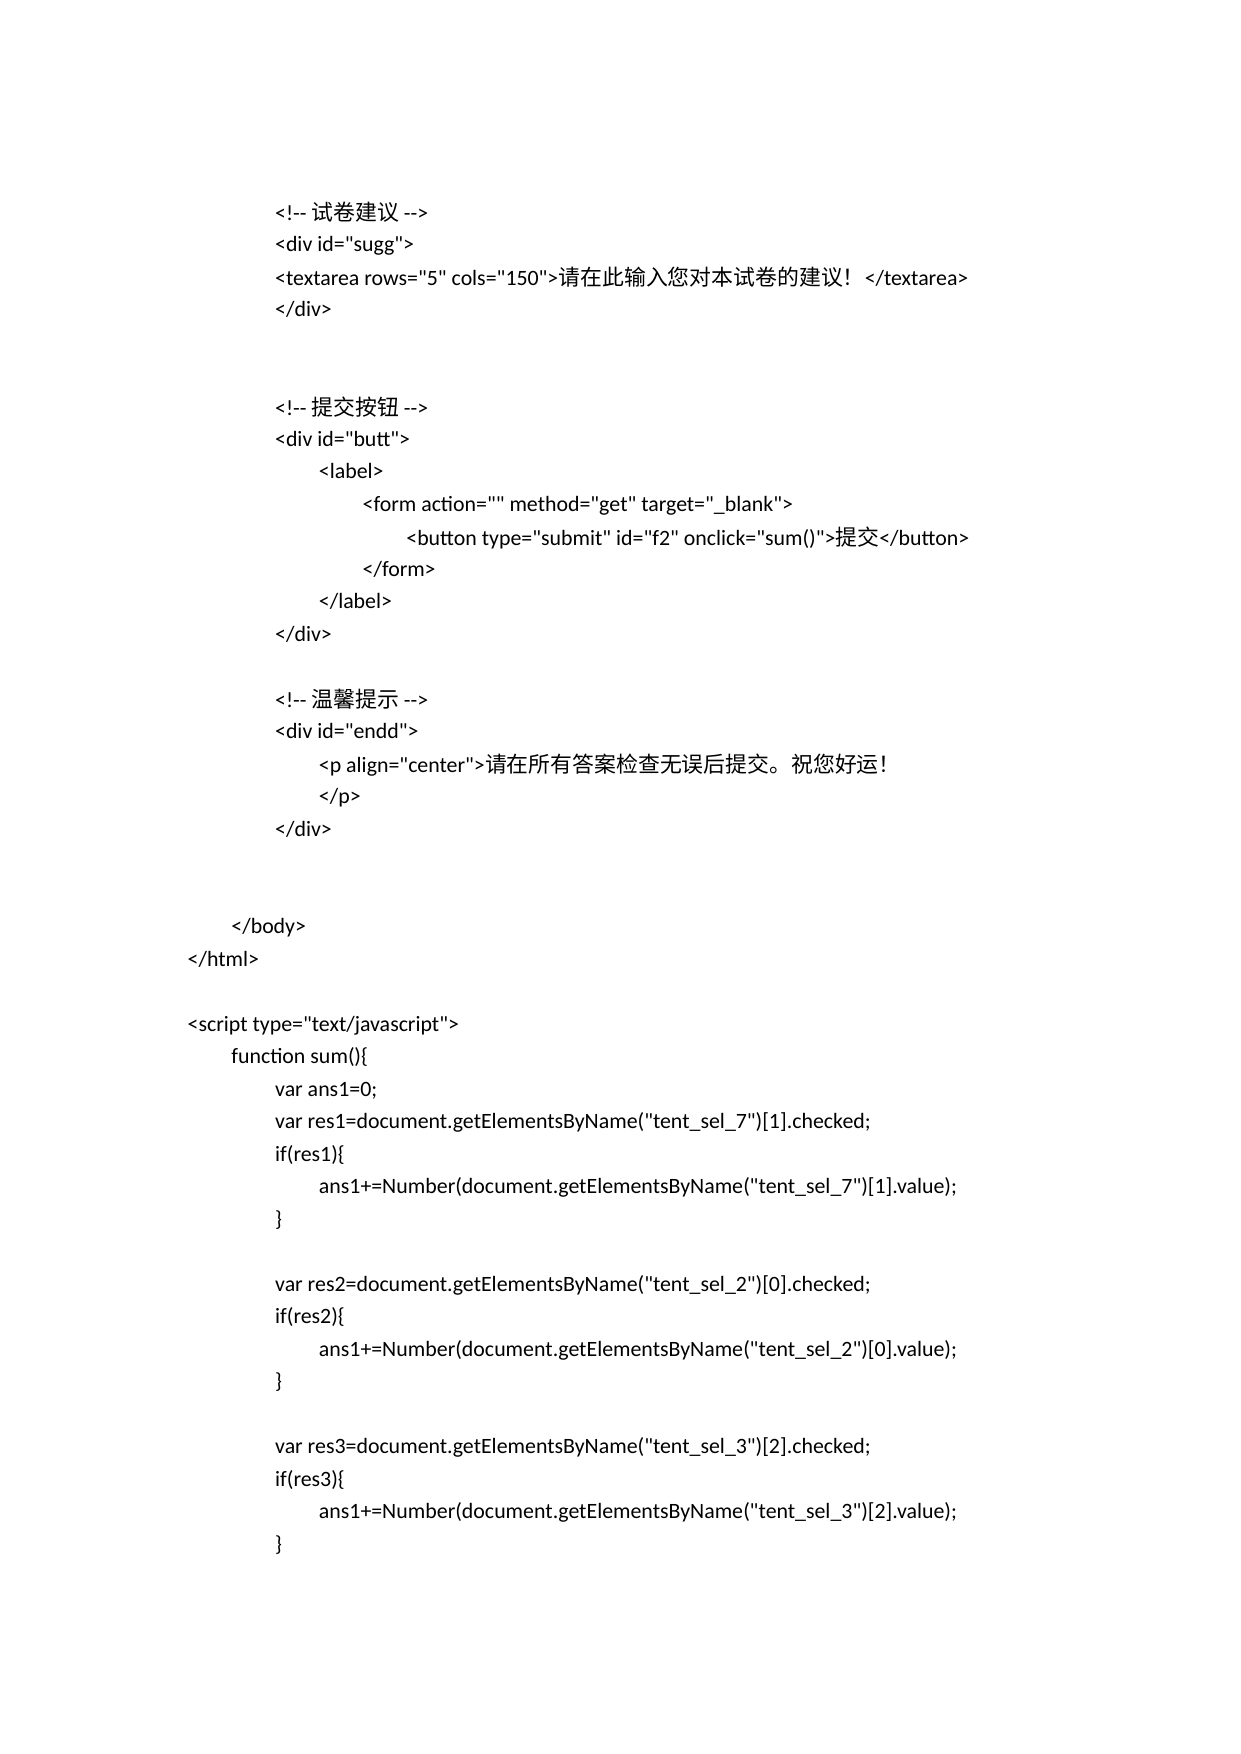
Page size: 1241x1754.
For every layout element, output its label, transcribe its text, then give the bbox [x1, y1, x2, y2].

text <!-- 试卷建议 --> [187, 194, 1053, 227]
text <!-- 提交按钮 --> [187, 389, 1053, 422]
text <textarea rows="5" cols="150">请在此输入您对本试卷的建议！</textarea> [187, 259, 1053, 292]
text <!-- 温馨提示 --> [187, 682, 1053, 714]
text </p> [187, 779, 1053, 812]
text </label> [187, 584, 1053, 617]
text if(res2){ [187, 1299, 1053, 1332]
text <div id="sugg"> [187, 227, 1053, 259]
text </div> [187, 812, 1053, 844]
text </html> [187, 942, 1053, 974]
text </body> [187, 909, 1053, 942]
text ans1+=Number(document.getElementsByName("tent_sel_2")[0].value); [187, 1332, 1053, 1364]
text </form> [187, 552, 1053, 584]
text </div> [187, 617, 1053, 649]
text } [187, 1364, 1053, 1397]
text if(res3){ [187, 1462, 1053, 1494]
text <div id="endd"> [187, 714, 1053, 747]
text var res2=document.getElementsByName("tent_sel_2")[0].checked; [187, 1267, 1053, 1299]
text function sum(){ [187, 1039, 1053, 1072]
text <button type="submit" id="f2" onclick="sum()">提交</button> [187, 519, 1053, 552]
text ans1+=Number(document.getElementsByName("tent_sel_7")[1].value); [187, 1169, 1053, 1202]
text } [187, 1527, 1053, 1559]
text var res1=document.getElementsByName("tent_sel_7")[1].checked; [187, 1104, 1053, 1137]
text <script type="text/javascript"> [187, 1007, 1053, 1039]
text <label> [187, 454, 1053, 487]
text if(res1){ [187, 1137, 1053, 1169]
text </div> [187, 292, 1053, 324]
text var ans1=0; [187, 1072, 1053, 1104]
text <form action="" method="get" target="_blank"> [187, 487, 1053, 519]
text <div id="butt"> [187, 422, 1053, 454]
text } [187, 1202, 1053, 1234]
text <p align="center">请在所有答案检查无误后提交。祝您好运！ [187, 747, 1053, 779]
text ans1+=Number(document.getElementsByName("tent_sel_3")[2].value); [187, 1494, 1053, 1527]
text var res3=document.getElementsByName("tent_sel_3")[2].checked; [187, 1429, 1053, 1462]
